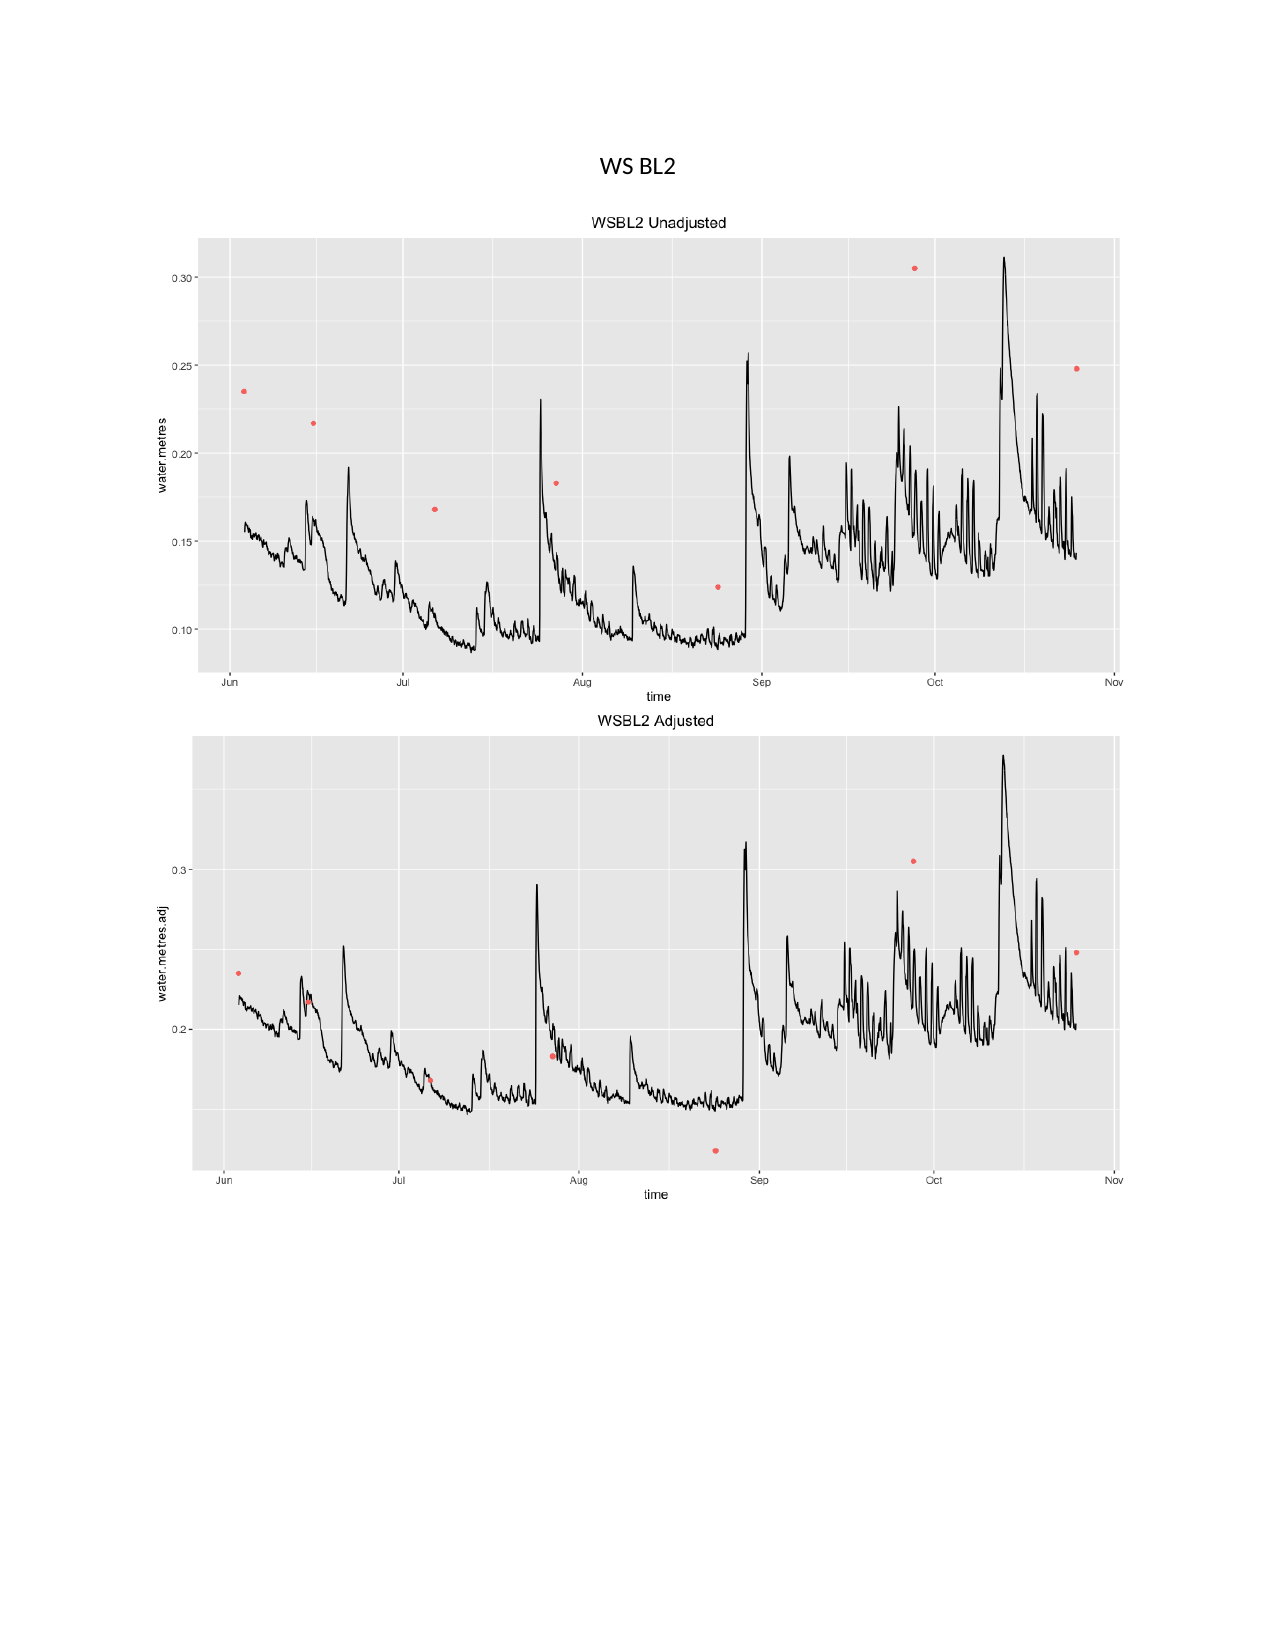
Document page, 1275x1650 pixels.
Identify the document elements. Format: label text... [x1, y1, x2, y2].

picture [150, 211, 1125, 1207]
text WS BL2 [150, 150, 1125, 181]
